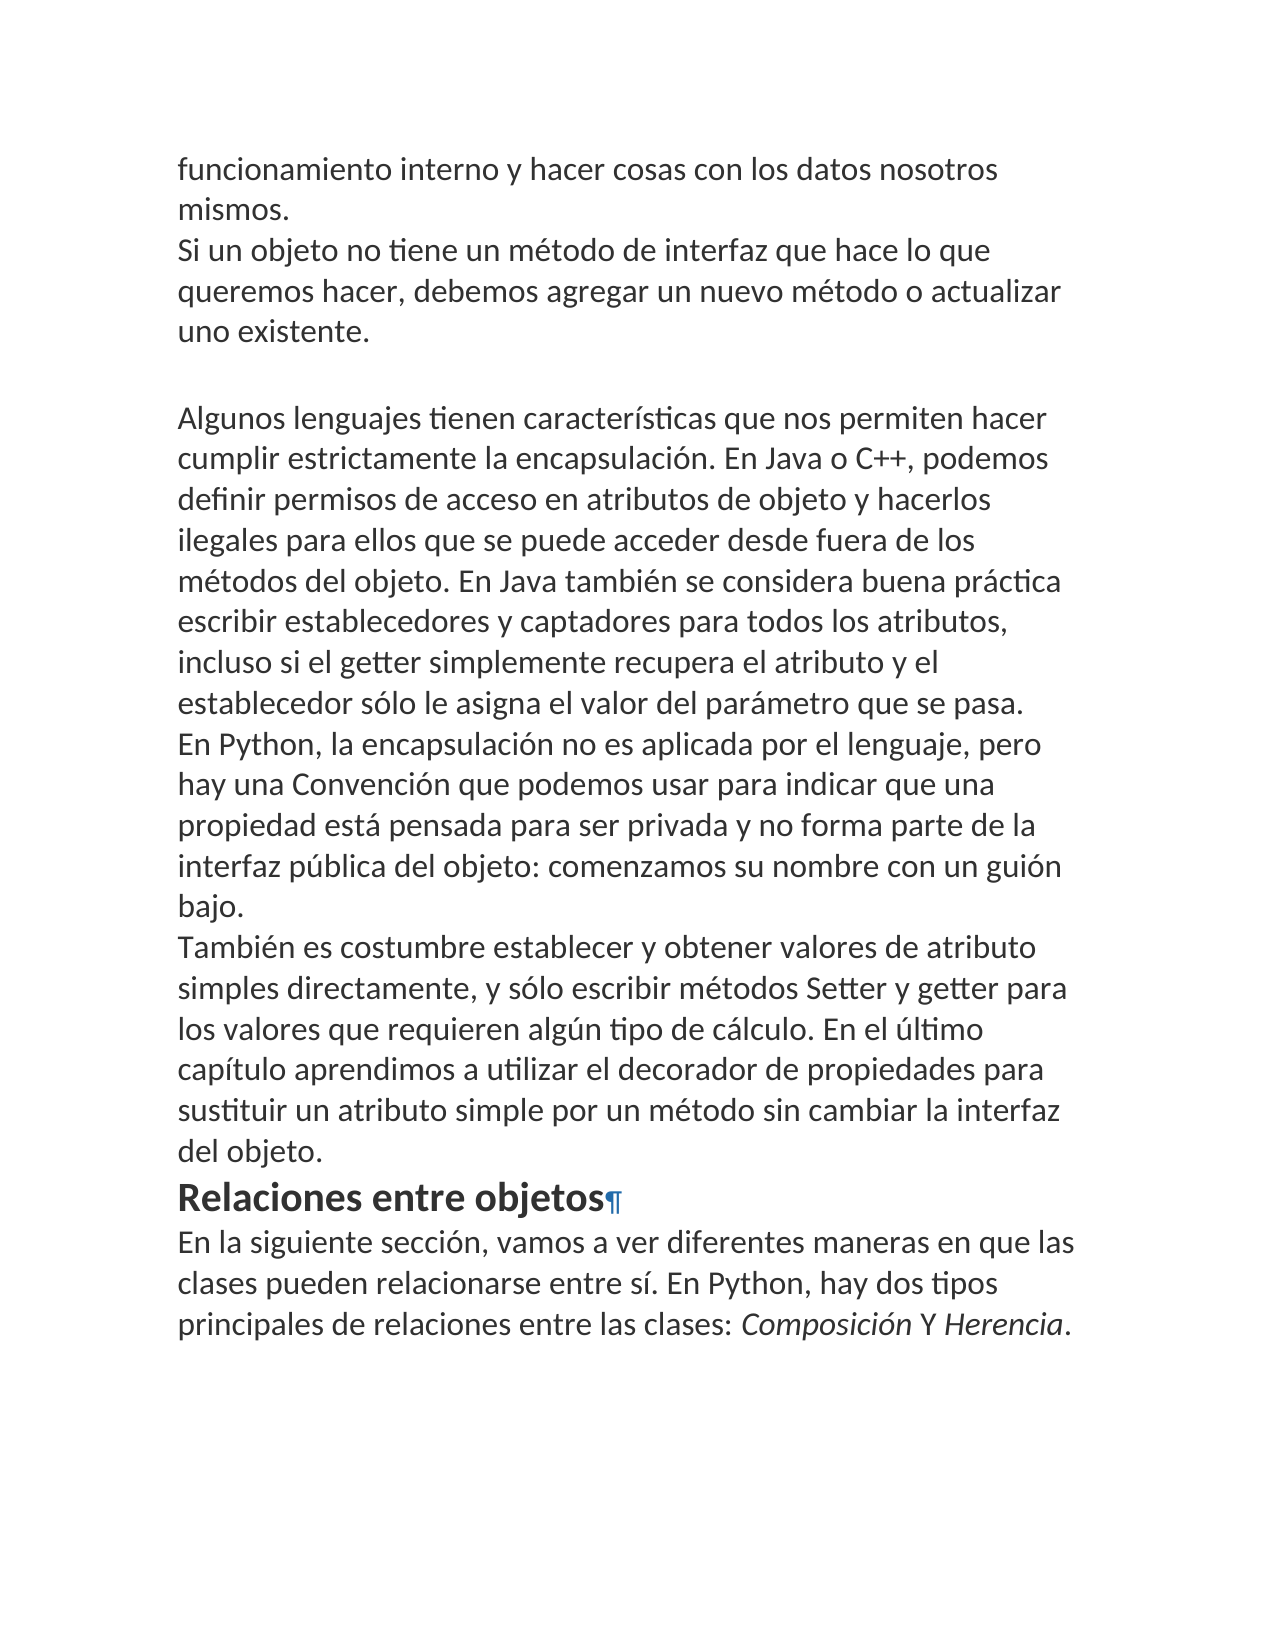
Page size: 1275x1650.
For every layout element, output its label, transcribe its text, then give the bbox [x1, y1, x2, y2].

text También es costumbre establecer y obtener valores de atributo simples directamente, y sólo escribir métodos Setter y getter para los valores que requieren algún tipo de cálculo. En el último capítulo aprendimos a utilizar el decorador de propiedades para sustituir un atributo simple por un método sin cambiar la interfaz del objeto. [177, 926, 1098, 1171]
text Relaciones entre objetos¶ [177, 1171, 1098, 1221]
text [177, 148, 1098, 229]
text Si un objeto no tiene un método de interfaz que hace lo que queremos hacer, debemos agregar un nuevo método o actualizar uno existente. [177, 229, 1098, 351]
text Algunos lenguajes tienen características que nos permiten hacer cumplir estrictamente la encapsulación. En Java o C++, podemos definir permisos de acceso en atributos de objeto y hacerlos ilegales para ellos que se puede acceder desde fuera de los métodos del objeto. En Java también se considera buena práctica escribir establecedores y captadores para todos los atributos, incluso si el getter simplemente recupera el atributo y el establecedor sólo le asigna el valor del parámetro que se pasa. [177, 397, 1098, 722]
text En Python, la encapsulación no es aplicada por el lenguaje, pero hay una Convención que podemos usar para indicar que una propiedad está pensada para ser privada y no forma parte de la interfaz pública del objeto: comenzamos su nombre con un guión bajo. [177, 722, 1098, 926]
text En la siguiente sección, vamos a ver diferentes maneras en que las clases pueden relacionarse entre sí. En Python, hay dos tipos principales de relaciones entre las clases: Composición Y Herencia. [177, 1221, 1098, 1343]
